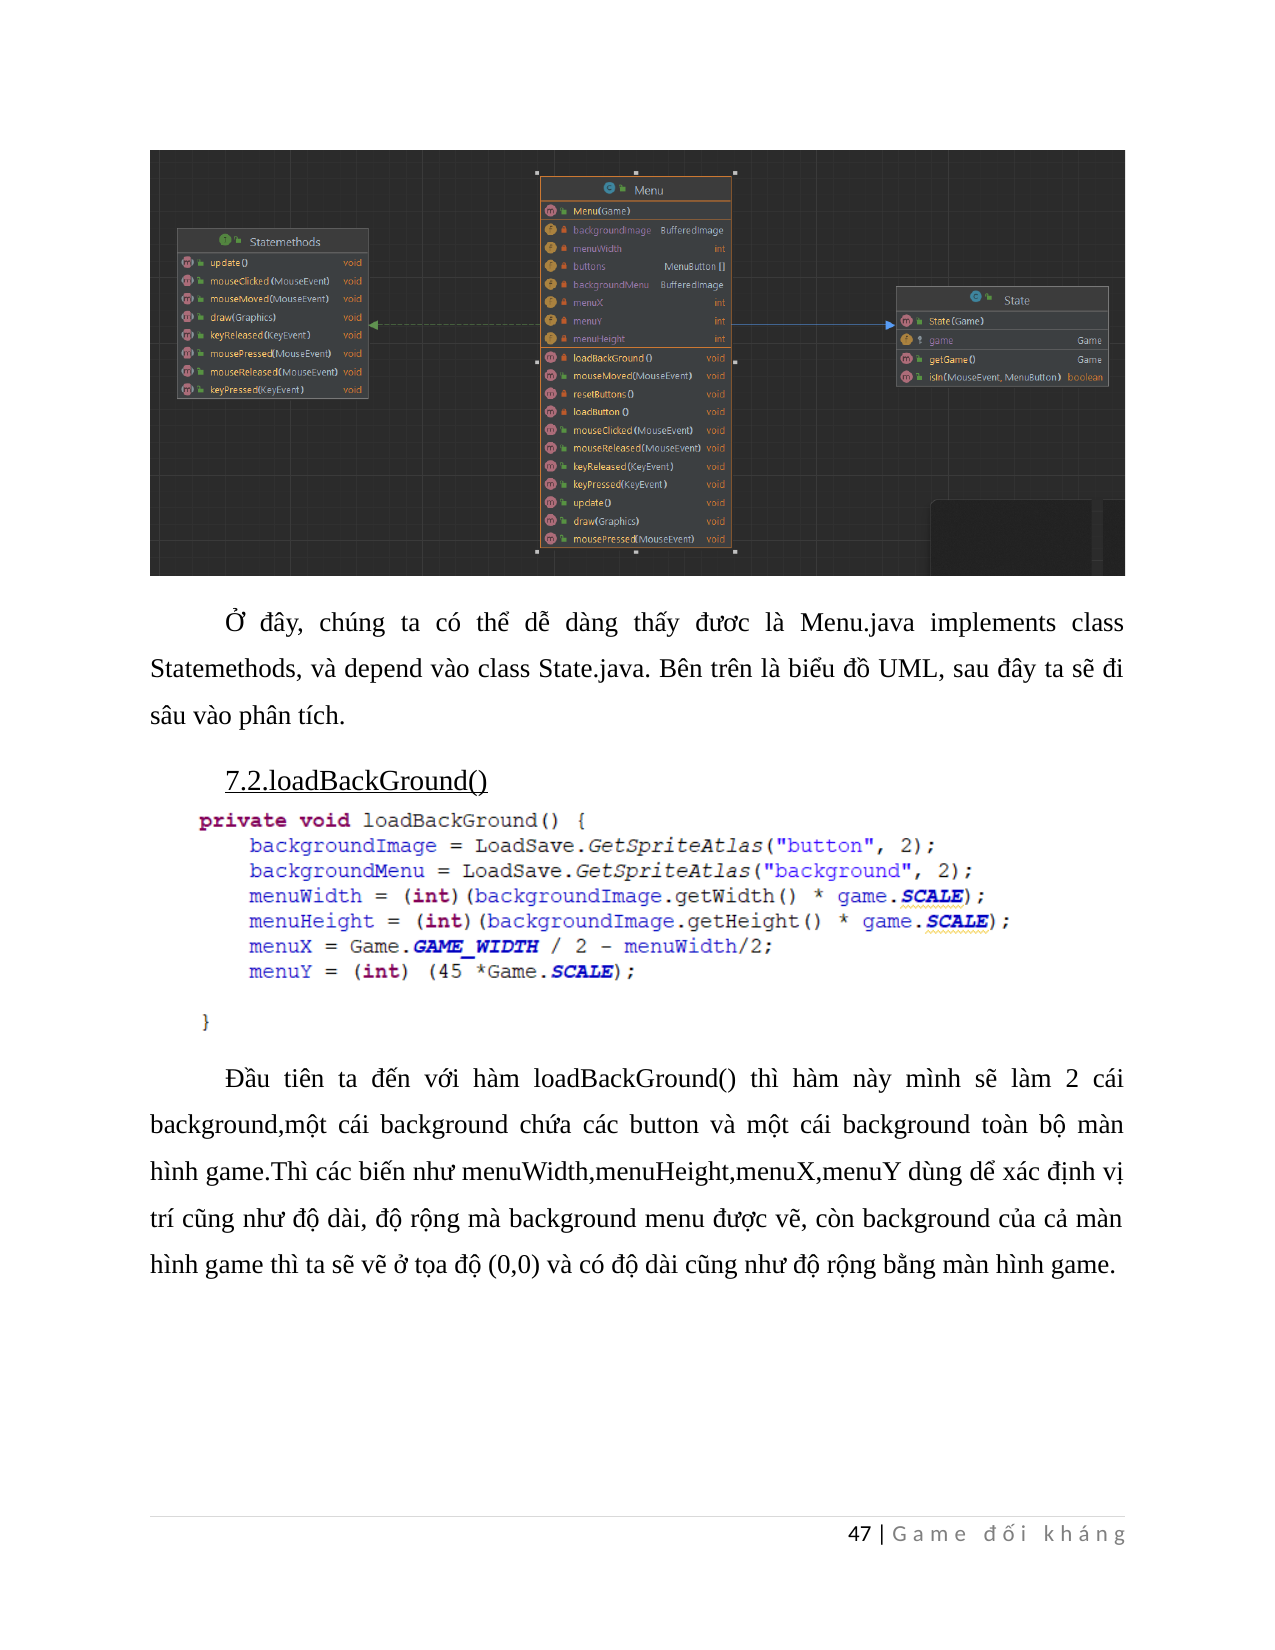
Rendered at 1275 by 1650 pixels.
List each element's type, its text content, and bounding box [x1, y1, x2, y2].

subtitle 7.2.loadBackGround() [150, 763, 1125, 796]
text Ở đây, chúng ta có thể dễ dàng thấy đươc là Menu.java implements class Statemethods, và depend vào class State.java. Bên trên là biểu đồ UML, sau đây ta sẽ đi sâu vào phân tích. [150, 606, 1125, 730]
picture [150, 798, 1019, 1032]
picture [150, 150, 1125, 576]
text Đầu tiên ta đến với hàm loadBackGround() thì hàm này mình sẽ làm 2 cái background,một cái background chứa các button và một cái background toàn bộ màn hình game.Thì các biến như menuWidth,menuHeight,menuX,menuY dùng dể xác định vị trí cũng như độ dài, độ rộng mà background menu được vẽ, còn background của cả màn hình game thì ta sẽ vẽ ở tọa độ (0,0) và có độ dài cũng như độ rộng bằng màn hình game. [150, 1062, 1125, 1280]
